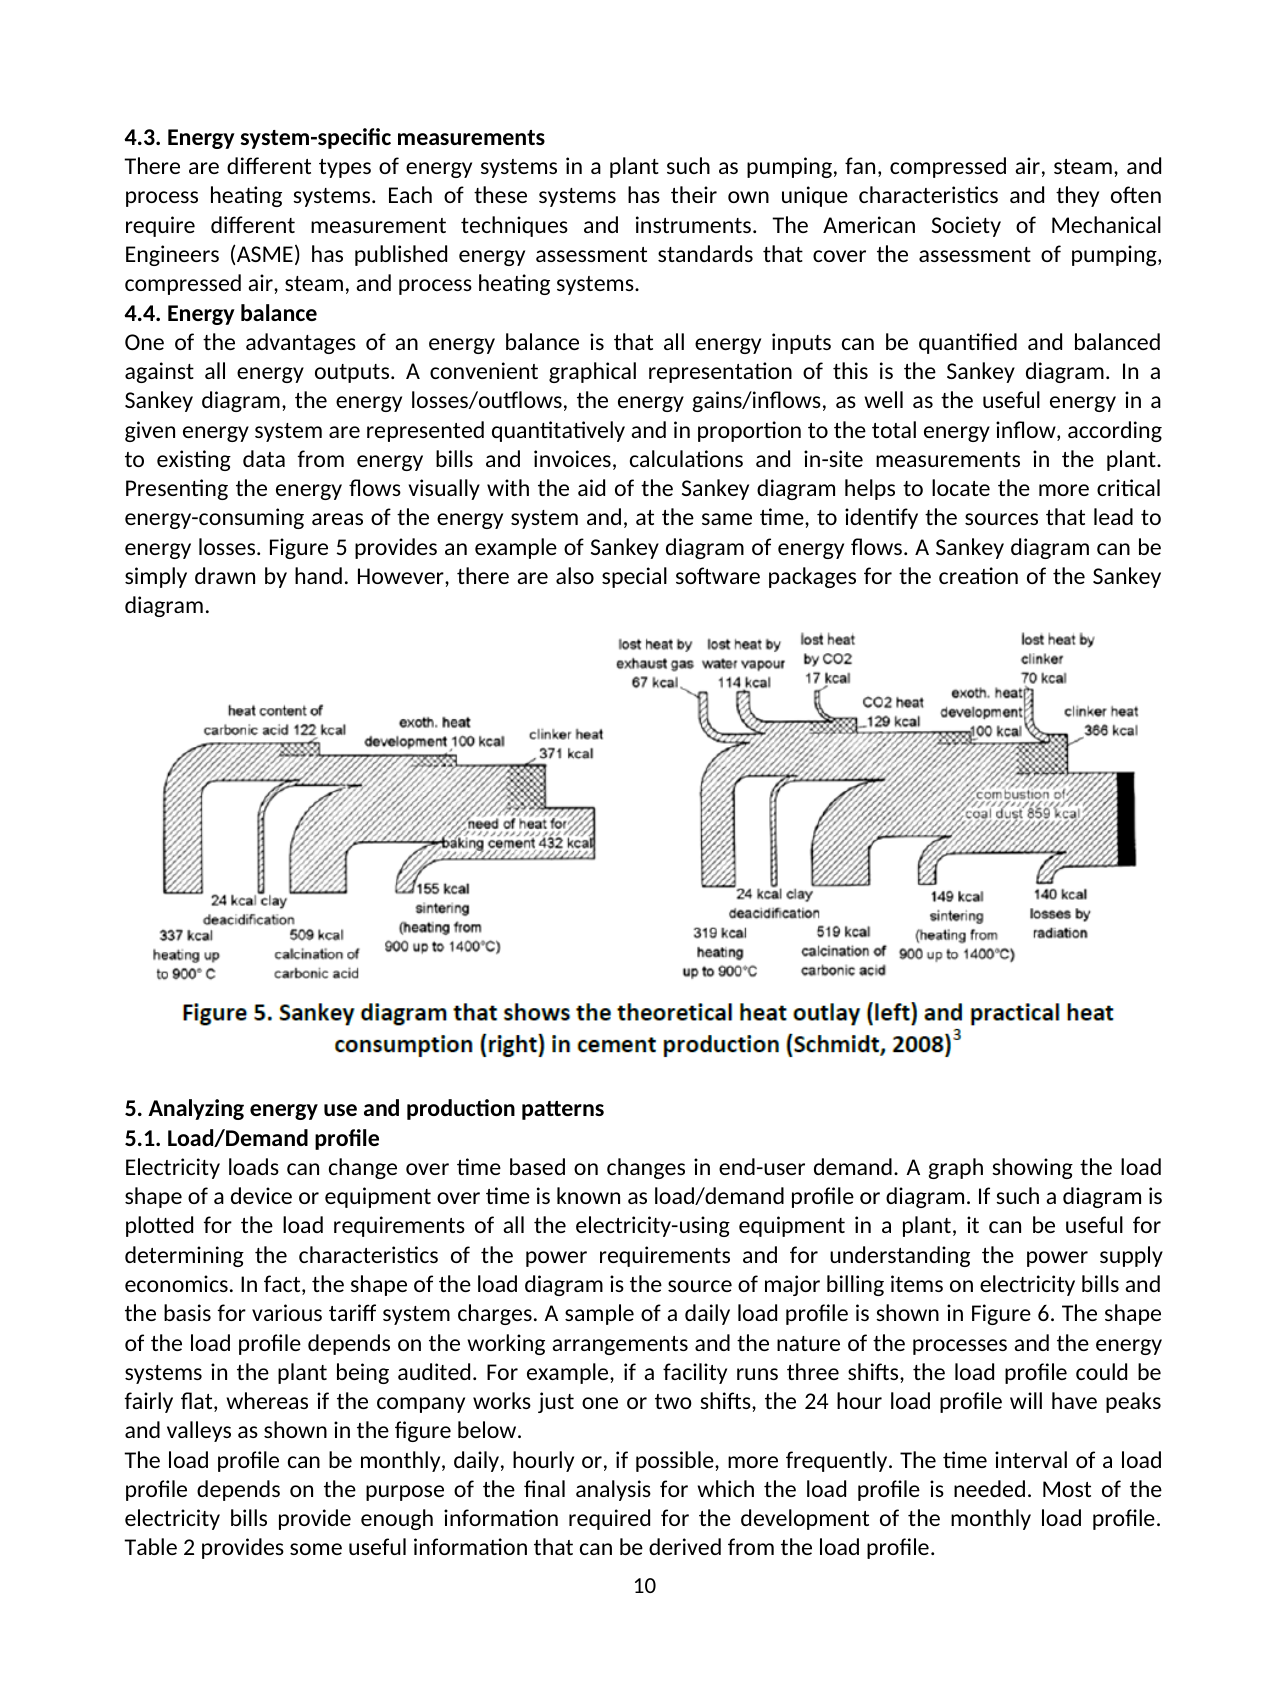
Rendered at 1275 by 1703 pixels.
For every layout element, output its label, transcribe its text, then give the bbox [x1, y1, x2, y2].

text The load profile can be monthly, daily, hourly or, if possible, more frequently. The time interval of a load profile depends on the purpose of the final analysis for which the load profile is needed. Most of the electricity bills provide enough information required for the development of the monthly load profile. Table 2 provides some useful information that can be derived from the load profile. [124, 1445, 1164, 1562]
text There are different types of energy systems in a plant such as pumping, fan, compressed air, steam, and process heating systems. Each of these systems has their own unique characteristics and they often require different measurement techniques and instruments. The American Society of Mechanical Engineers (ASME) has published energy assessment standards that cover the assessment of pumping, compressed air, steam, and process heating systems. [124, 151, 1164, 298]
text Electricity loads can change over time based on changes in end-user demand. A graph showing the load shape of a device or equipment over time is known as load/demand profile or diagram. If such a diagram is plotted for the load requirements of all the electricity-using equipment in a plant, it can be useful for determining the characteristics of the power requirements and for understanding the power supply economics. In fact, the shape of the load diagram is the source of major billing items on electricity bills and the basis for various tariff system charges. A sample of a daily load profile is shown in Figure 6. The shape of the load profile depends on the working arrangements and the nature of the processes and the energy systems in the plant being audited. For example, if a facility runs three shifts, the load profile could be fairly flat, whereas if the company works just one or two shifts, the 24 hour load profile will have peaks and valleys as shown in the figure below. [124, 1152, 1164, 1445]
text 5.1. Load/Demand profile [124, 1123, 1164, 1152]
picture [139, 619, 1149, 1065]
text One of the advantages of an energy balance is that all energy inputs can be quantified and balanced against all energy outputs. A convenient graphical representation of this is the Sankey diagram. In a Sankey diagram, the energy losses/outflows, the energy gains/inflows, as well as the useful energy in a given energy system are represented quantitatively and in proportion to the total energy inflow, according to existing data from energy bills and invoices, calculations and in-site measurements in the plant. Presenting the energy flows visually with the aid of the Sankey diagram helps to locate the more critical energy-consuming areas of the energy system and, at the same time, to identify the sources that lead to energy losses. Figure 5 provides an example of Sankey diagram of energy flows. A Sankey diagram can be simply drawn by hand. However, there are also special software packages for the creation of the Sankey diagram. [124, 327, 1164, 619]
text 5. Analyzing energy use and production patterns [124, 1093, 1164, 1123]
text 4.4. Energy balance [124, 298, 1164, 327]
text 4.3. Energy system-specific measurements [124, 122, 1164, 151]
